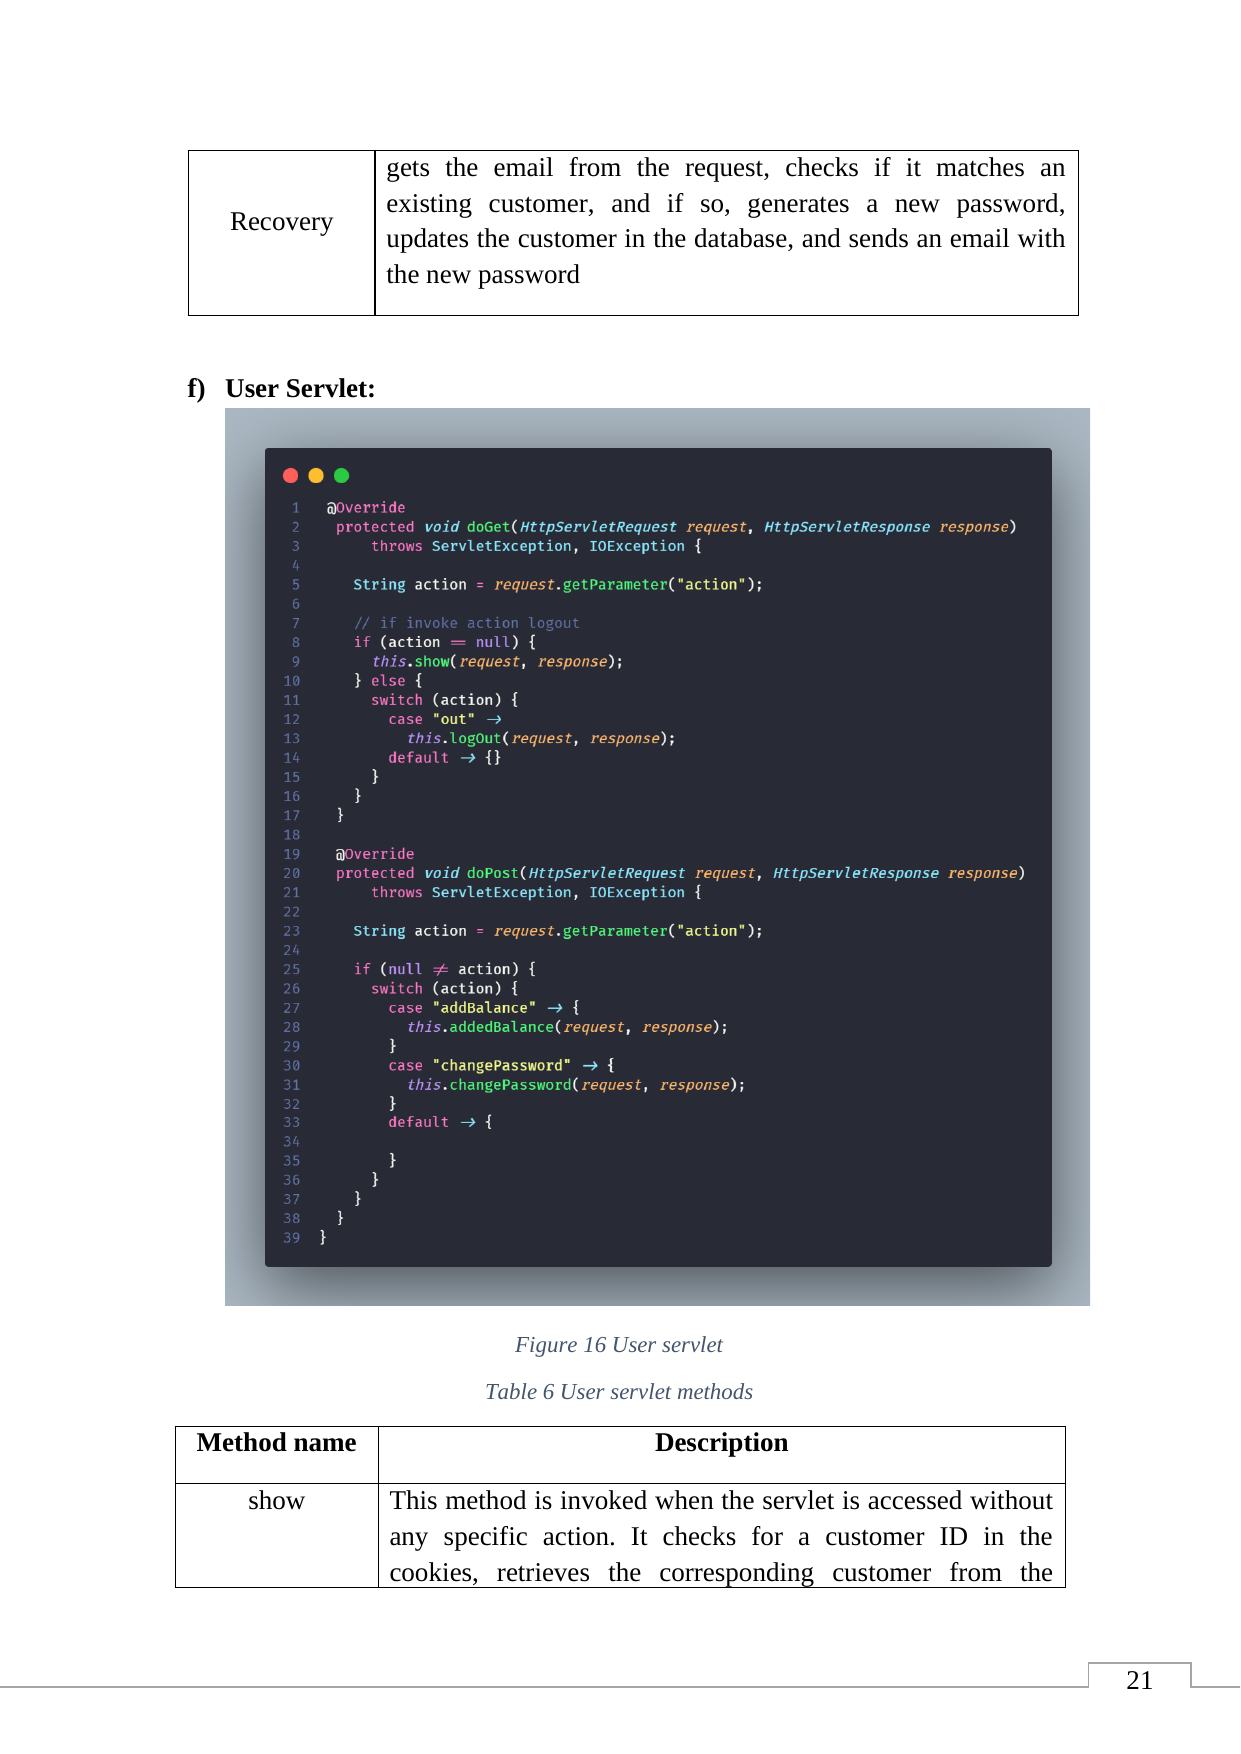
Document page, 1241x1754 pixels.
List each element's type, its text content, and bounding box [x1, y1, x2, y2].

table_header Method name [176, 1427, 378, 1483]
picture [225, 408, 1091, 1306]
text Table 6 User servlet methods [187, 1378, 1053, 1405]
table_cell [376, 151, 1078, 315]
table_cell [379, 1484, 1065, 1587]
list User Servlet: [187, 372, 1053, 403]
table_cell show [176, 1484, 378, 1587]
text Figure 16 User servlet [187, 1331, 1053, 1357]
table_cell Password Recovery [189, 151, 374, 315]
table_header Description [379, 1427, 1065, 1483]
